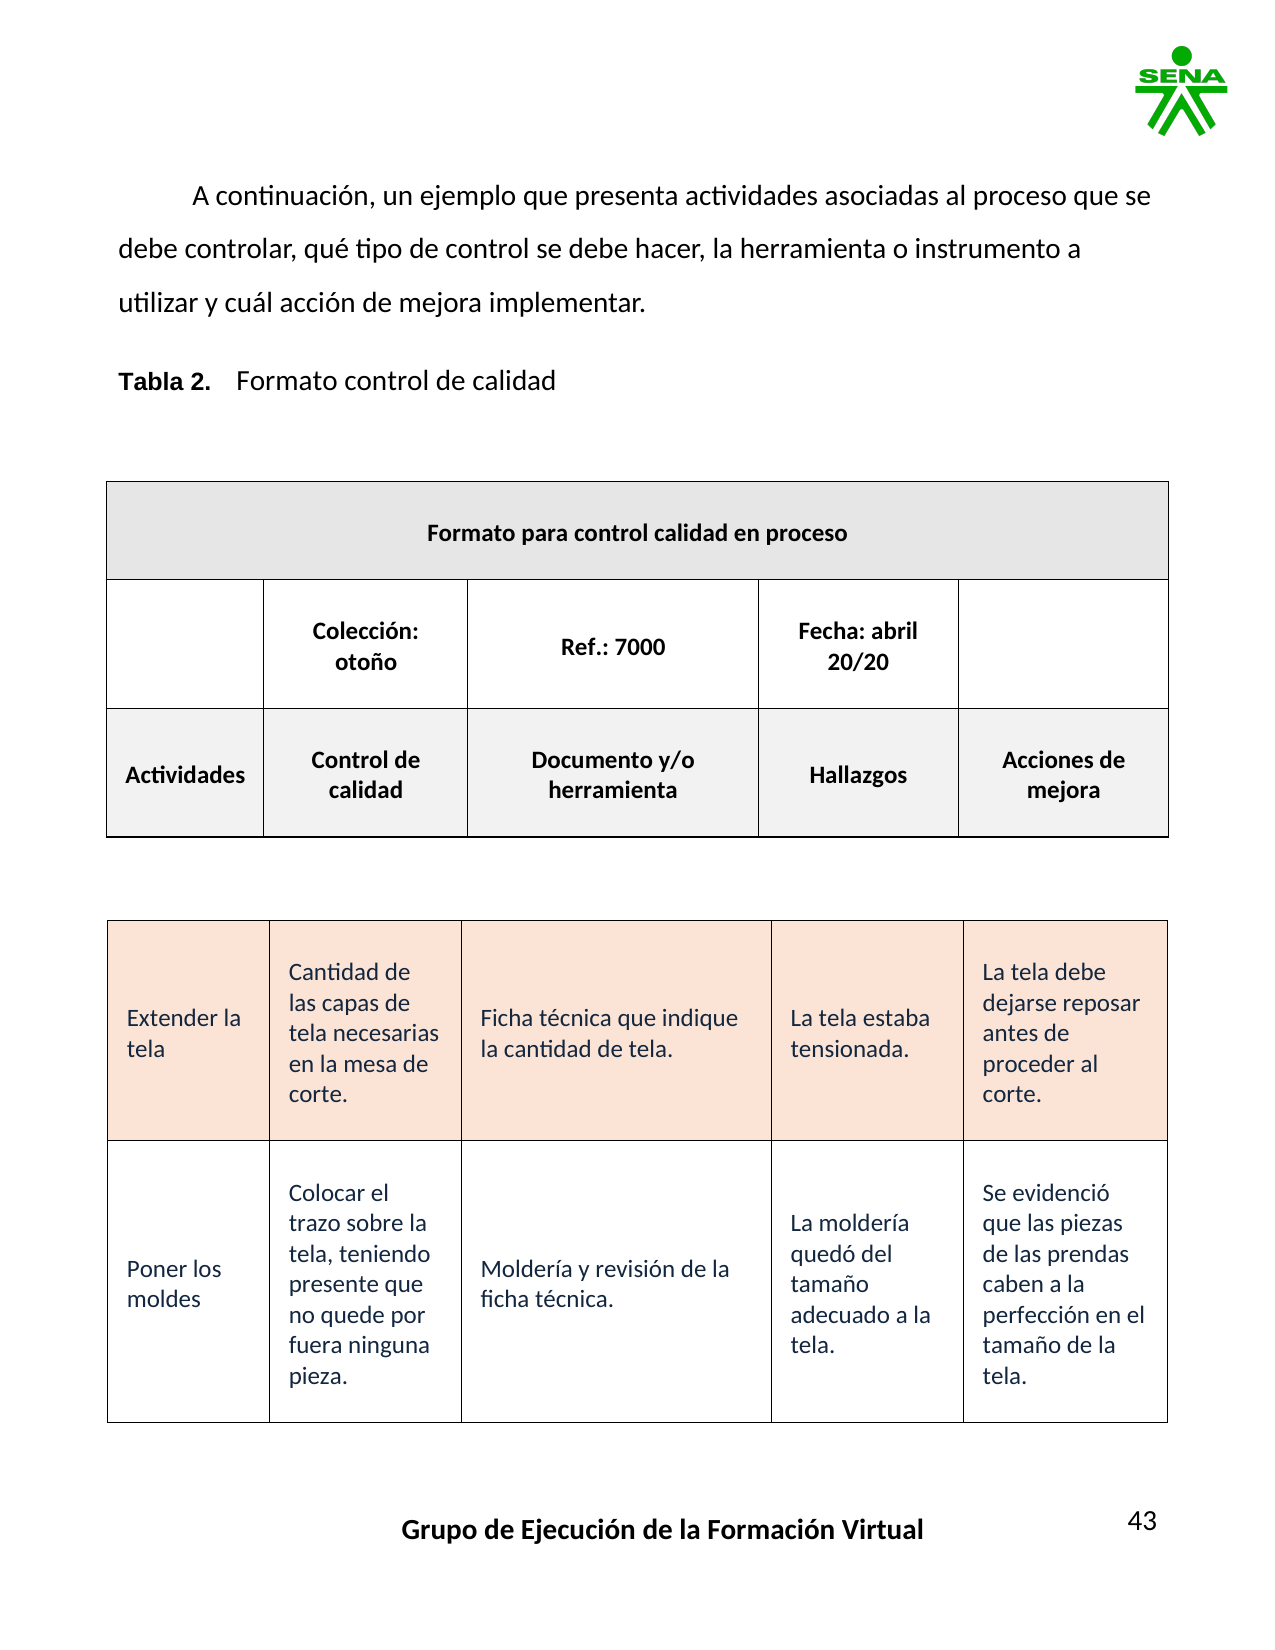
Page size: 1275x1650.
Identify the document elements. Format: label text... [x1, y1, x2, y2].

text Formato control de calidad [118, 362, 1157, 398]
picture [1135, 46, 1228, 136]
table_cell Colección: otoño [264, 580, 467, 708]
table_cell Documento y/o herramienta [468, 709, 758, 836]
table_header Extender la tela [108, 921, 269, 1140]
table_header La tela debe dejarse reposar antes de proceder al corte. [964, 921, 1167, 1140]
table_cell Acciones de mejora [959, 709, 1168, 836]
table_cell [107, 580, 263, 708]
table_cell Actividades [107, 709, 263, 836]
table_header Formato para control calidad en proceso [107, 482, 1168, 579]
table_header Ficha técnica que indique la cantidad de tela. [462, 921, 771, 1140]
table_cell La moldería quedó del tamaño adecuado a la tela. [772, 1141, 963, 1422]
table_cell Hallazgos [759, 709, 958, 836]
table_cell Control de calidad [264, 709, 467, 836]
table_cell Moldería y revisión de la ficha técnica. [462, 1141, 771, 1422]
table_header Cantidad de las capas de tela necesarias en la mesa de corte. [270, 921, 461, 1140]
table_cell Poner los moldes [108, 1141, 269, 1422]
table_cell Fecha: abril 20/20 [759, 580, 958, 708]
table_cell Se evidenció que las piezas de las prendas caben a la perfección en el tamaño de la tela. [964, 1141, 1167, 1422]
table_cell Colocar el trazo sobre la tela, teniendo presente que no quede por fuera ninguna pieza. [270, 1141, 461, 1422]
table_cell [959, 580, 1168, 708]
text A continuación, un ejemplo que presenta actividades asociadas al proceso que se debe controlar, qué tipo de control se debe hacer, la herramienta o instrumento a utilizar y cuál acción de mejora implementar. [118, 177, 1157, 320]
table_header La tela estaba tensionada. [772, 921, 963, 1140]
table_cell Ref.: 7000 [468, 580, 758, 708]
